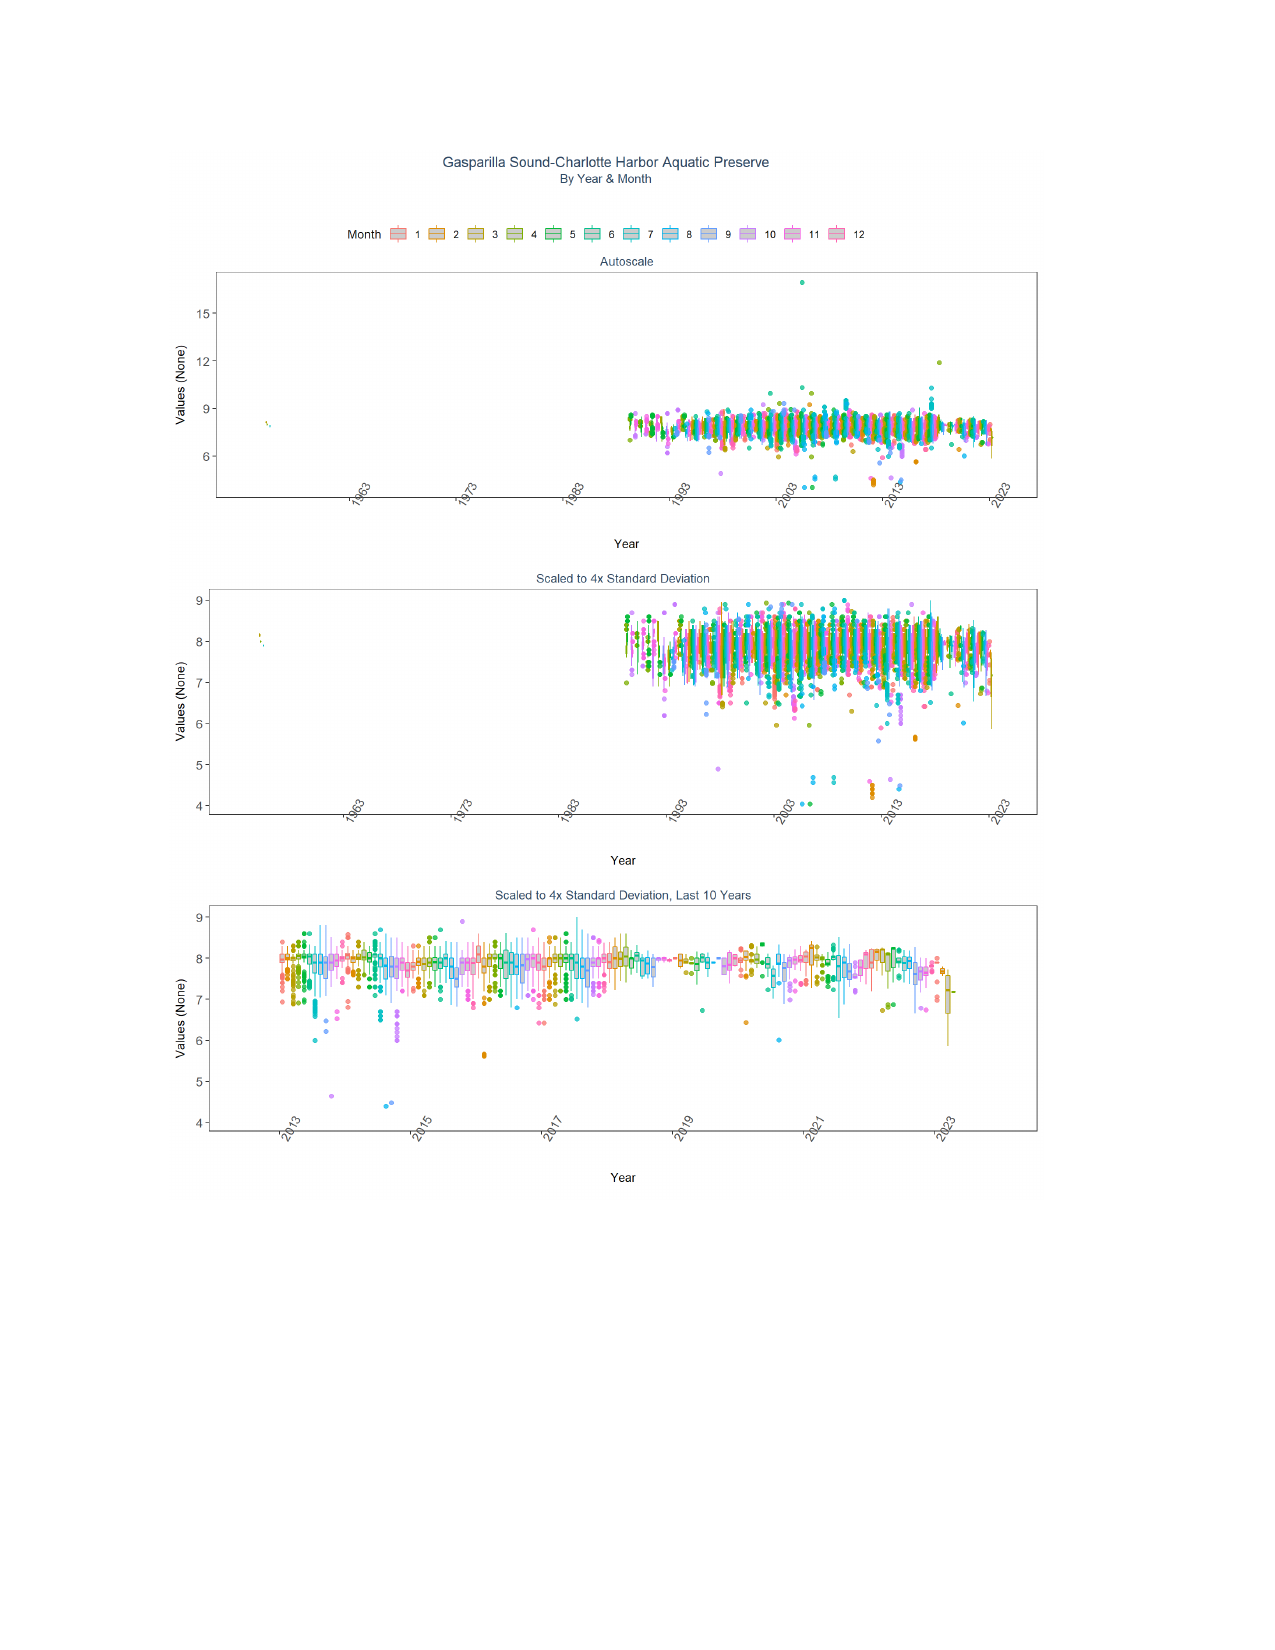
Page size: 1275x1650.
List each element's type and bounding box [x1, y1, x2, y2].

picture [168, 150, 1044, 1200]
